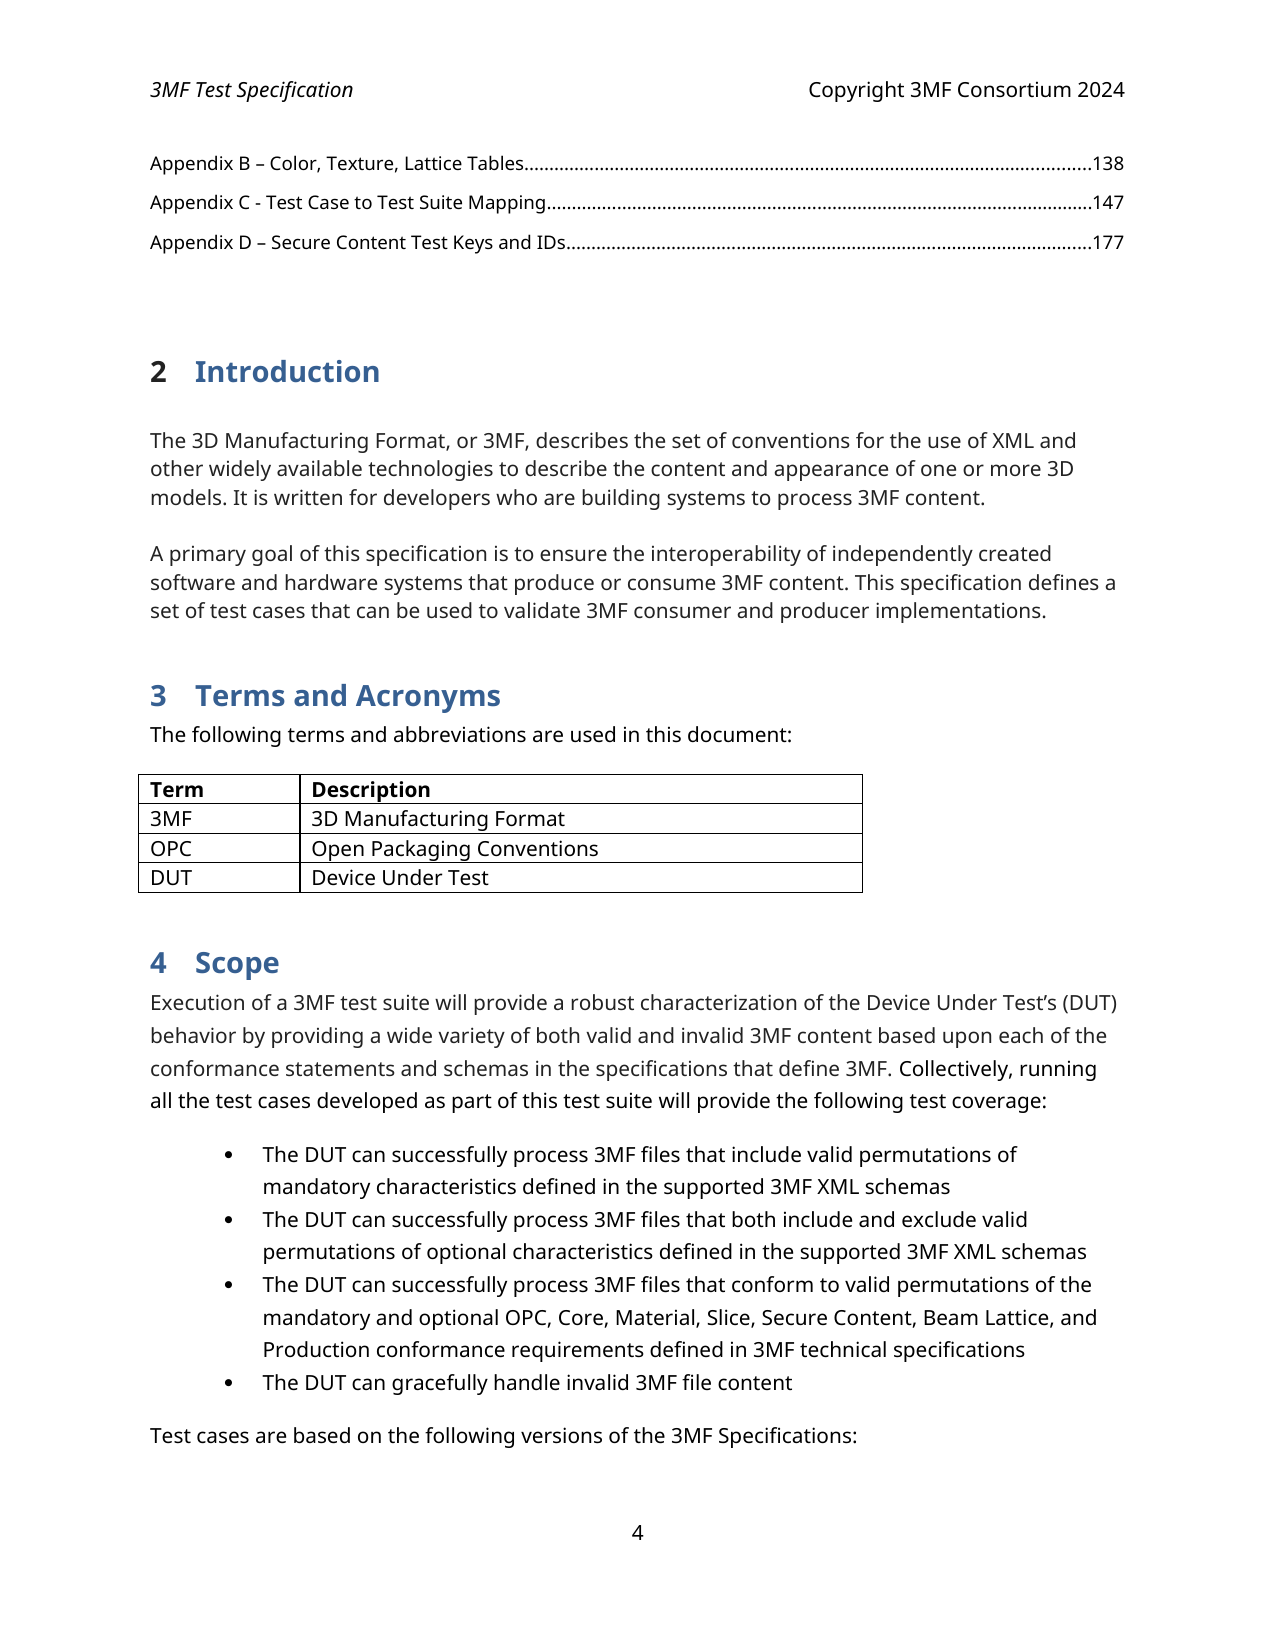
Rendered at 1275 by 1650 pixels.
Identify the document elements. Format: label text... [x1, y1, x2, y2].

table_header Description [301, 775, 862, 803]
table_cell Open Packaging Conventions [301, 834, 862, 862]
list The DUT can gracefully handle invalid 3MF file content [225, 1368, 1125, 1396]
text The following terms and abbreviations are used in this document: [150, 720, 1125, 749]
list The DUT can successfully process 3MF files that both include and exclude valid permutations of optional characteristics defined in the supported 3MF XML schemas [225, 1205, 1125, 1266]
list The DUT can successfully process 3MF files that include valid permutations of mandatory characteristics defined in the supported 3MF XML schemas [225, 1140, 1125, 1201]
text Execution of a 3MF test suite will provide a robust characterization of the Device Under Test’s (DUT) behavior by providing a wide variety of both valid and invalid 3MF content based upon each of the conformance statements and schemas in the specifications that define 3MF. Collectively, running all the test cases developed as part of this test suite will provide the following test coverage: [150, 988, 1125, 1115]
table_cell OPC [139, 834, 299, 862]
subtitle Terms and Acronyms [150, 675, 1125, 714]
table_cell 3D Manufacturing Format [301, 804, 862, 833]
subtitle Introduction [150, 352, 1125, 391]
text Test cases are based on the following versions of the 3MF Specifications: [150, 1421, 1125, 1450]
subtitle Scope [150, 943, 1125, 982]
table_cell 3MF [139, 804, 299, 833]
table_cell Device Under Test [301, 863, 862, 892]
table_header Term [139, 775, 299, 803]
list The DUT can successfully process 3MF files that conform to valid permutations of the mandatory and optional OPC, Core, Material, Slice, Secure Content, Beam Lattice, and Production conformance requirements defined in 3MF technical specifications [225, 1270, 1125, 1364]
table_cell DUT [139, 863, 299, 892]
text A primary goal of this specification is to ensure the interoperability of independently created software and hardware systems that produce or consume 3MF content. This specification defines a set of test cases that can be used to validate 3MF consumer and producer implementations. [150, 539, 1125, 625]
